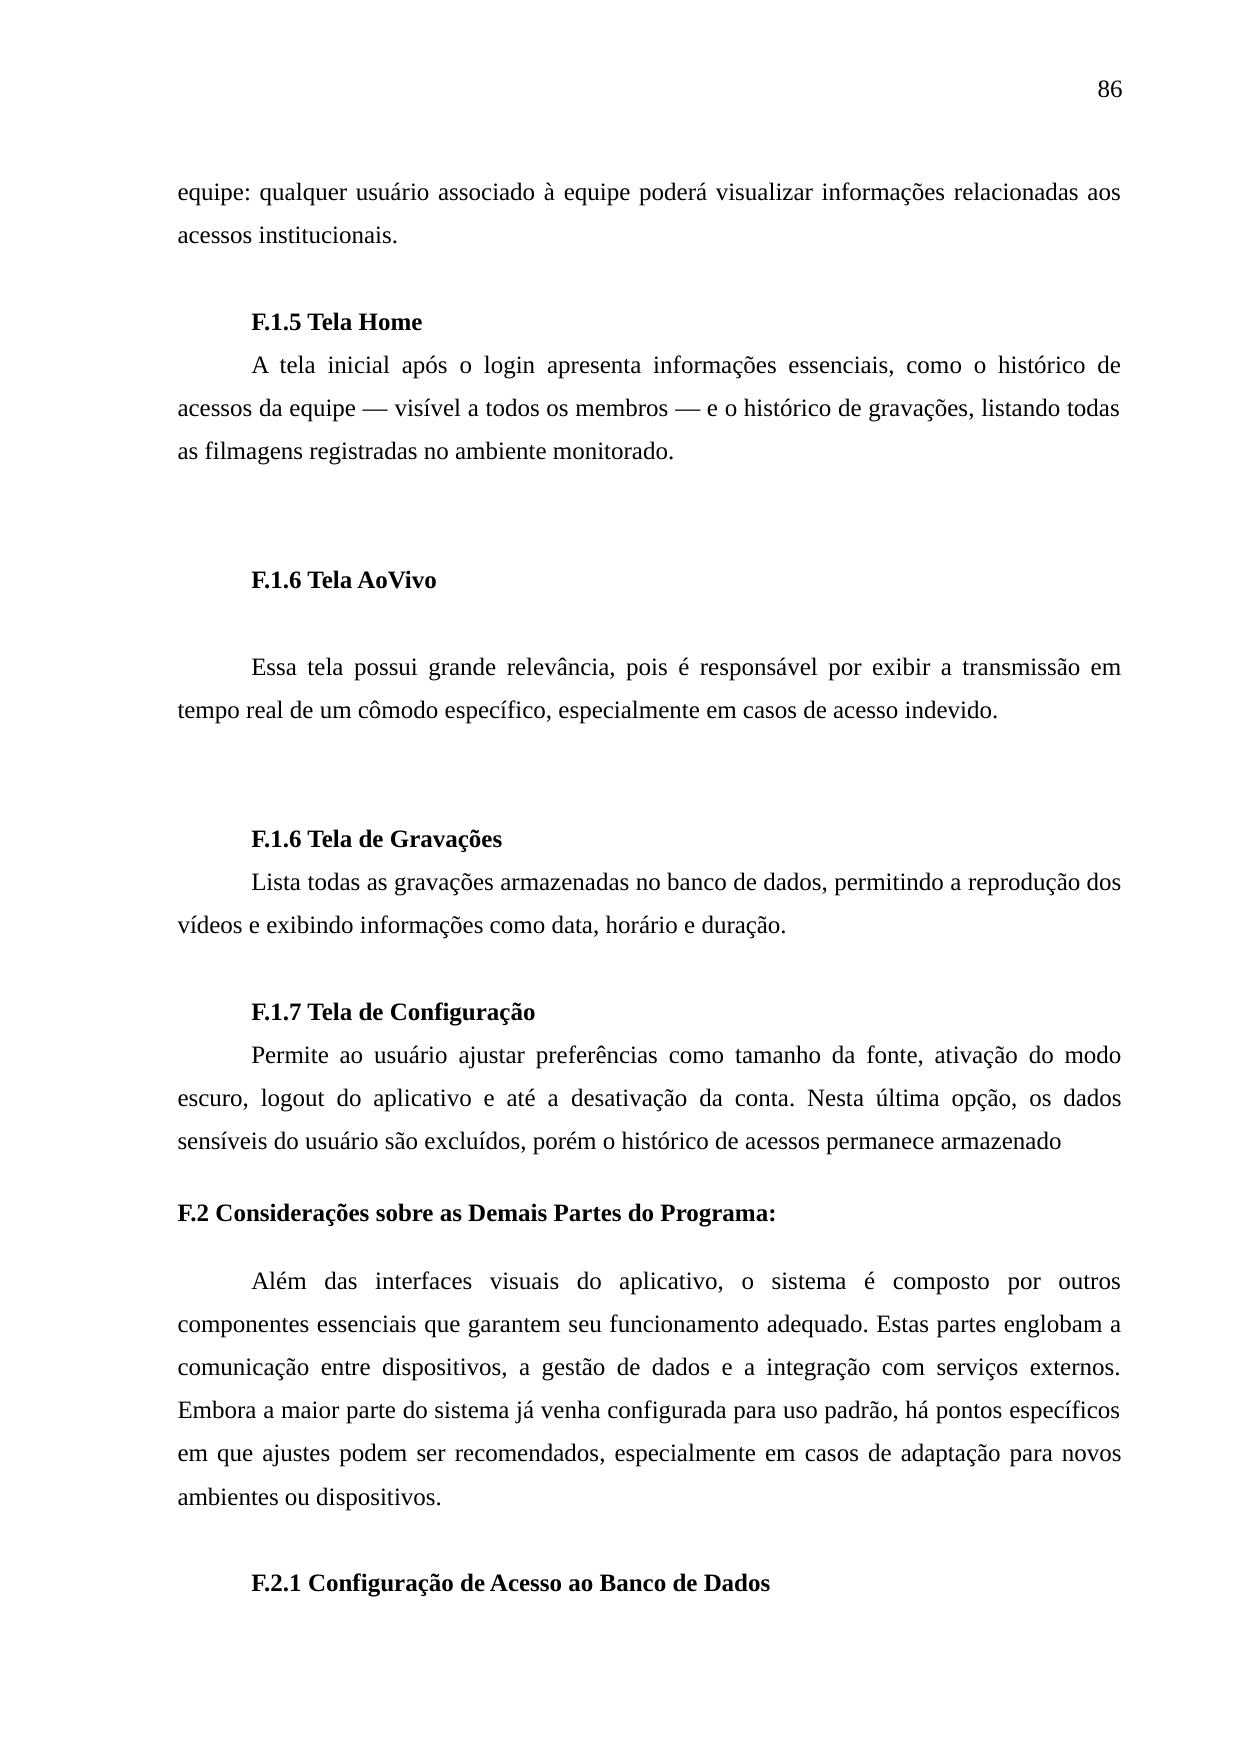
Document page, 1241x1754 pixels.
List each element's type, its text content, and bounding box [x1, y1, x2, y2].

text F.1.5 Tela Home [177, 307, 1122, 335]
text Essa tela possui grande relevância, pois é responsável por exibir a transmissão em tempo real de um cômodo específico, especialmente em casos de acesso indevido. [177, 652, 1122, 723]
text F.1.6 Tela AoVivo [177, 565, 1122, 594]
text Além das interfaces visuais do aplicativo, o sistema é composto por outros componentes essenciais que garantem seu funcionamento adequado. Estas partes englobam a comunicação entre dispositivos, a gestão de dados e a integração com serviços externos. Embora a maior parte do sistema já venha configurada para uso padrão, há pontos específicos em que ajustes podem ser recomendados, especialmente em casos de adaptação para novos ambientes ou dispositivos. [177, 1266, 1122, 1510]
subtitle F.2 Considerações sobre as Demais Partes do Programa: [177, 1198, 1122, 1227]
text F.1.6 Tela de Gravações [177, 824, 1122, 853]
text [177, 177, 1122, 249]
text F.2.1 Configuração de Acesso ao Banco de Dados [177, 1568, 1122, 1597]
text F.1.7 Tela de Configuração [177, 997, 1122, 1025]
text A tela inicial após o login apresenta informações essenciais, como o histórico de acessos da equipe — visível a todos os membros — e o histórico de gravações, listando todas as filmagens registradas no ambiente monitorado. [177, 350, 1122, 465]
text Permite ao usuário ajustar preferências como tamanho da fonte, ativação do modo escuro, logout do aplicativo e até a desativação da conta. Nesta última opção, os dados sensíveis do usuário são excluídos, porém o histórico de acessos permanece armazenado [177, 1040, 1122, 1155]
text Lista todas as gravações armazenadas no banco de dados, permitindo a reprodução dos vídeos e exibindo informações como data, horário e duração. [177, 867, 1122, 939]
